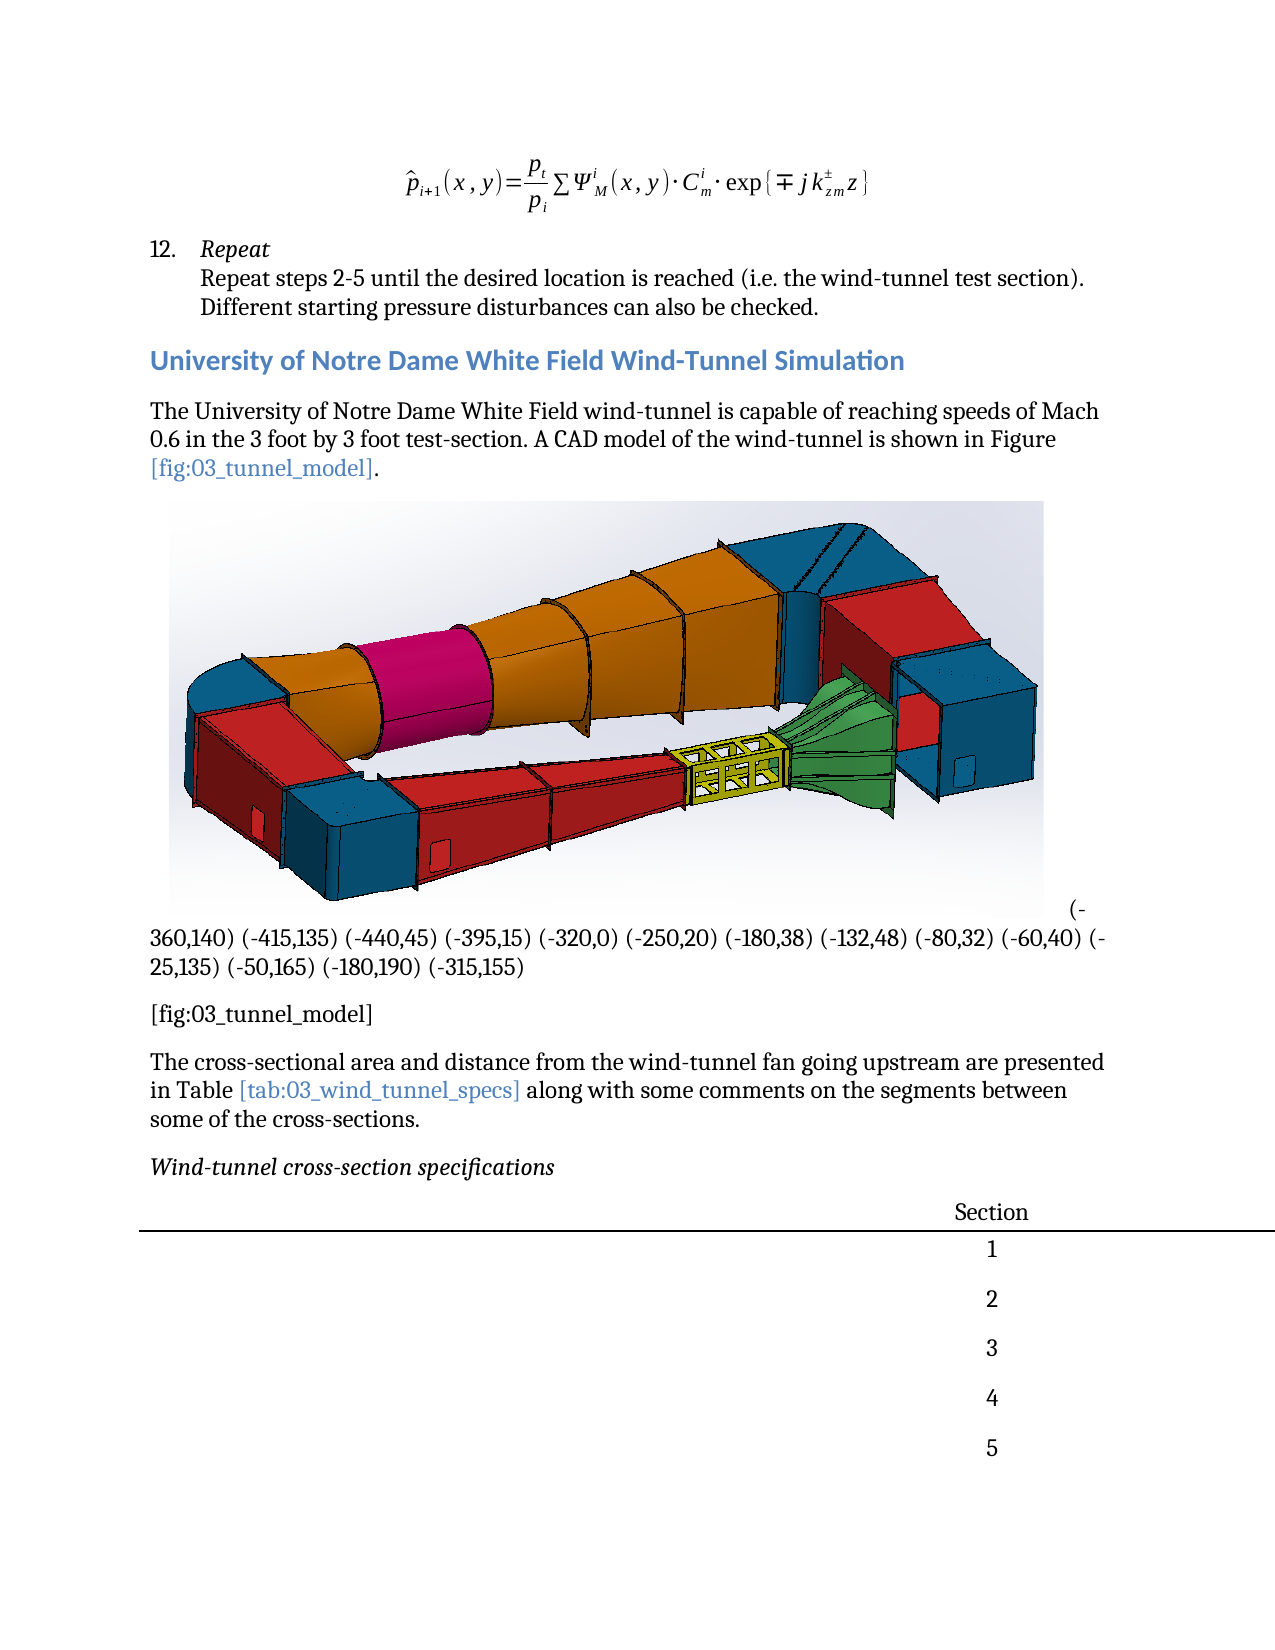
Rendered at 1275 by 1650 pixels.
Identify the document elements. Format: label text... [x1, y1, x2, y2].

table_cell 2 [139, 1281, 1275, 1331]
text The University of Notre Dame White Field wind-tunnel is capable of reaching speeds of Mach 0.6 in the 3 foot by 3 foot test-section. A CAD model of the wind-tunnel is shown in Figure [fig:03_tunnel_model]. [150, 397, 1125, 483]
picture [168, 501, 1044, 918]
table_cell 5 [139, 1430, 1275, 1479]
text The cross-sectional area and distance from the wind-tunnel fan going upstream are presented in Table [tab:03_wind_tunnel_specs] along with some comments on the segments between some of the cross-sections. [150, 1047, 1125, 1134]
text Wind-tunnel cross-section specifications [150, 1152, 1125, 1181]
table_cell 4 [139, 1380, 1275, 1430]
list Repeat Repeat steps 2-5 until the desired location is reached (i.e. the wind-tunnel test section). Different starting pressure disturbances can also be checked. [150, 235, 1125, 321]
table_cell 3 [139, 1331, 1275, 1380]
subtitle University of Notre Dame White Field Wind-Tunnel Simulation [150, 342, 1125, 378]
table_header Section [139, 1194, 1275, 1230]
table_cell 1 [139, 1232, 1275, 1281]
text [fig:03_tunnel_model] [150, 1000, 1125, 1029]
